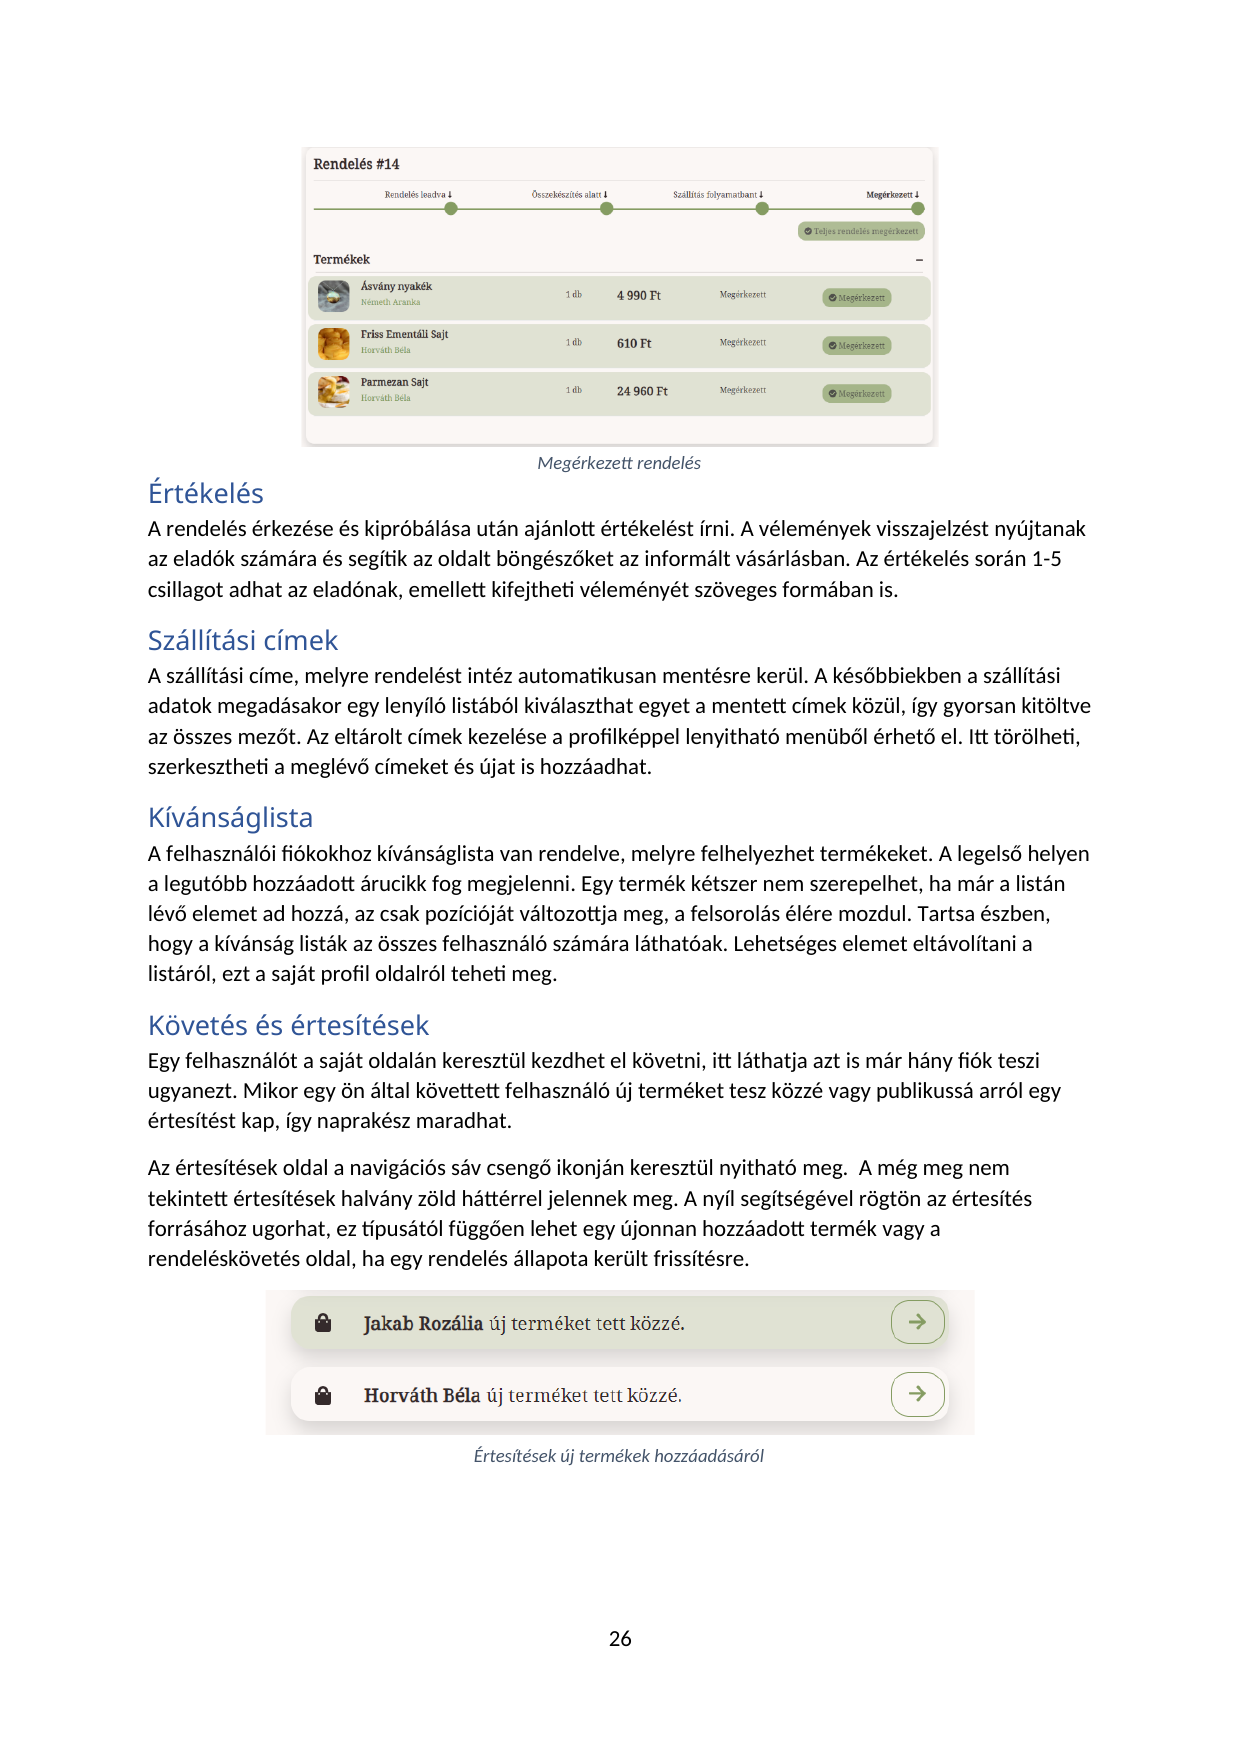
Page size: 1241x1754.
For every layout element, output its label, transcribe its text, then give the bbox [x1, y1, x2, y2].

picture [301, 147, 939, 447]
subtitle Követés és értesítések [148, 1006, 1093, 1043]
text A rendelés érkezése és kipróbálása után ajánlott értékelést írni. A vélemények visszajelzést nyújtanak az eladók számára és segítik az oldalt böngészőket az informált vásárlásban. Az értékelés során 1-5 csillagot adhat az eladónak, emellett kifejtheti véleményét szöveges formában is. [148, 514, 1093, 603]
text Egy felhasználót a saját oldalán keresztül kezdhet el követni, itt láthatja azt is már hány fiók teszi ugyanezt. Mikor egy ön által követtett felhasználó új terméket tesz közzé vagy publikussá arról egy értesítést kap, így naprakész maradhat. [148, 1046, 1093, 1134]
subtitle Kívánságlista [148, 799, 1093, 836]
text A szállítási címe, melyre rendelést intéz automatikusan mentésre kerül. A későbbiekben a szállítási adatok megadásakor egy lenyíló listából kiválaszthat egyet a mentett címek közül, így gyorsan kitöltve az összes mezőt. Az eltárolt címek kezelése a profilképpel lenyitható menüből érhető el. Itt törölheti, szerkesztheti a meglévő címeket és újat is hozzáadhat. [148, 661, 1093, 780]
subtitle Szállítási címek [148, 622, 1093, 658]
text A felhasználói fiókokhoz kívánságlista van rendelve, melyre felhelyezhet termékeket. A legelső helyen a legutóbb hozzáadott árucikk fog megjelenni. Egy termék kétszer nem szerepelhet, ha már a listán lévő elemet ad hozzá, az csak pozícióját változottja meg, a felsorolás élére mozdul. Tartsa észben, hogy a kívánság listák az összes felhasználó számára láthatóak. Lehetséges elemet eltávolítani a listáról, ezt a saját profil oldalról teheti meg. [148, 839, 1093, 987]
picture [265, 1290, 975, 1435]
text Az értesítések oldal a navigációs sáv csengő ikonján keresztül nyitható meg. A még meg nem tekintett értesítések halvány zöld háttérrel jelennek meg. A nyíl segítségével rögtön az értesítés forrásához ugorhat, ez típusától függően lehet egy újonnan hozzáadott termék vagy a rendeléskövetés oldal, ha egy rendelés állapota került frissítésre. [148, 1153, 1093, 1272]
